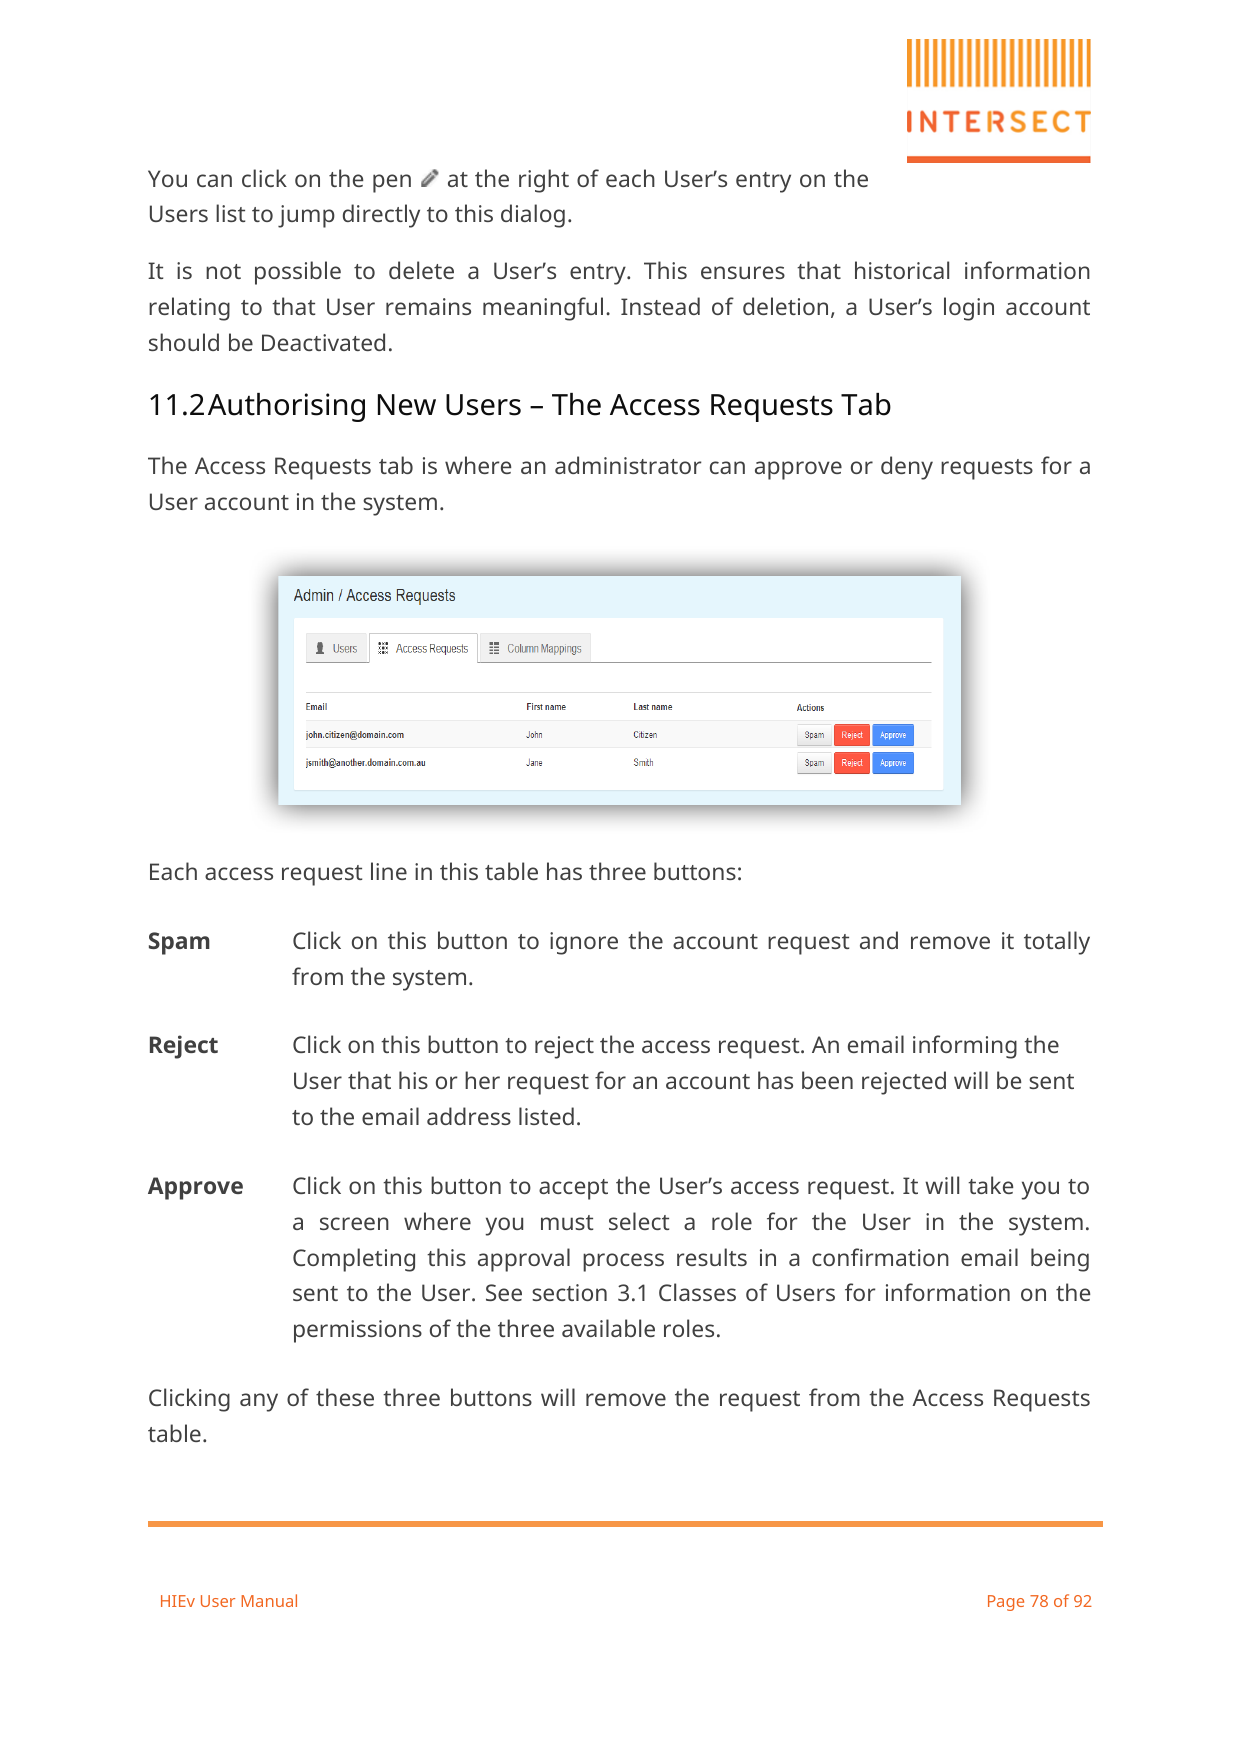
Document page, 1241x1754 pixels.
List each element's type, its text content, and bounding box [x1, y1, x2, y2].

picture [905, 37, 1093, 165]
table_cell Click on this button to reject the access request. An email informing the User that his or her request for an account has been rejected will be sent to the email address listed. [281, 1017, 1103, 1157]
table_cell Approve [136, 1157, 281, 1369]
picture [278, 576, 961, 805]
table_cell Reject [136, 1017, 281, 1157]
table_cell Click on this button to accept the User’s access request. It will take you to a screen where you must select a role for the User in the system. Completing this approval process results in a confirmation email being sent to the User. See section 3.1 Classes of Users for information on the permissions of the three available roles. [281, 1157, 1103, 1369]
text It is not possible to delete a User’s entry. This ensures that historical information relating to that User remains meaningful. Instead of deletion, a User’s login account should be Deactivated. [148, 255, 1092, 358]
text Clicking any of these three buttons will remove the request from the Access Requests table. [148, 1382, 1092, 1449]
subtitle Authorising New Users – The Access Requests Tab [148, 384, 1092, 423]
text You can click on the pen at the right of each User’s entry on the Users list to jump directly to this dialog. [148, 162, 1092, 230]
text Each access request line in this table has three buttons: [148, 856, 1092, 887]
table_header Click on this button to ignore the account request and remove it totally from the system. [281, 913, 1103, 1017]
picture [420, 168, 440, 187]
table_header Spam [136, 913, 281, 1017]
text The Access Requests tab is where an administrator can approve or deny requests for a User account in the system. [148, 450, 1092, 517]
